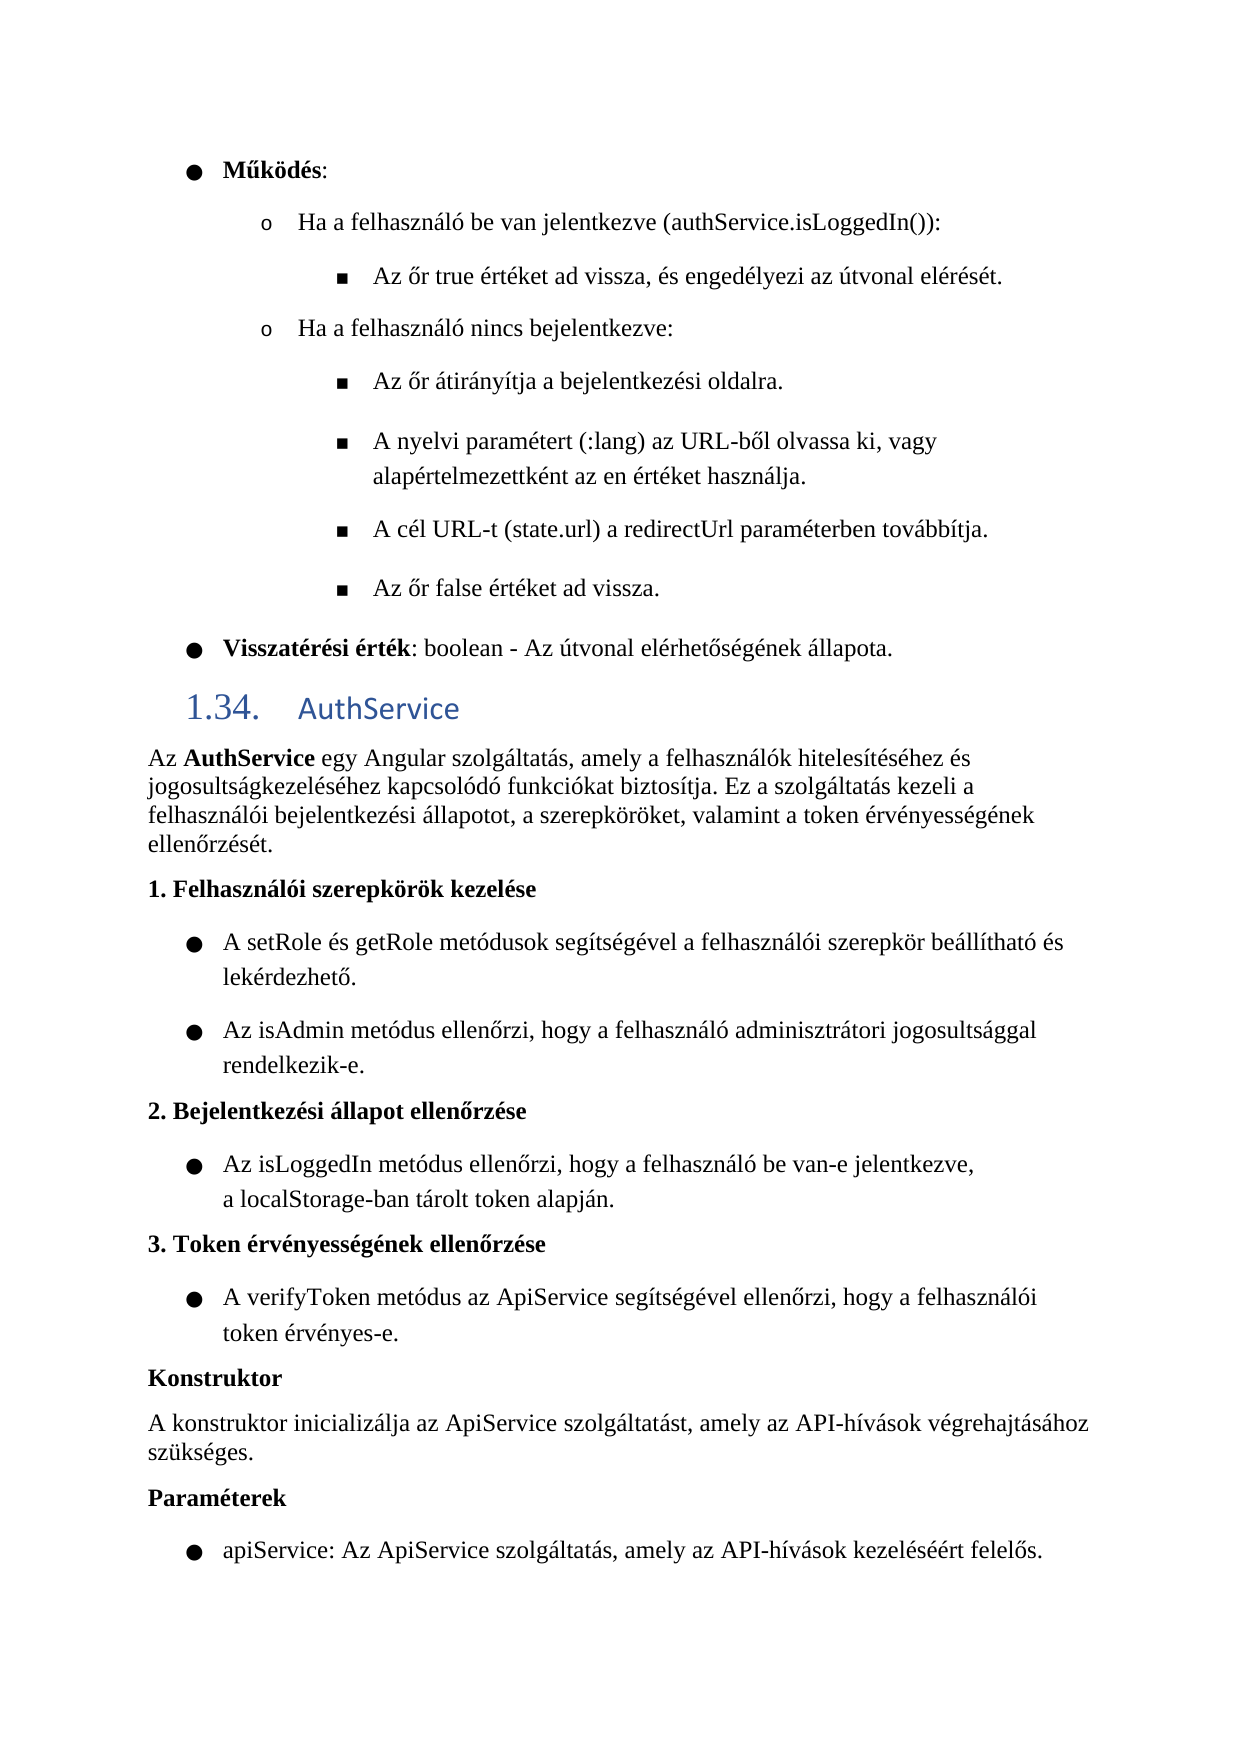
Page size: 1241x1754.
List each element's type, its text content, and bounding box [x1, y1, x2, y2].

text A konstruktor inicializálja az ApiService szolgáltatást, amely az API-hívások végrehajtásához szükséges. [148, 1408, 1093, 1466]
list Az isLoggedIn metódus ellenőrzi, hogy a felhasználó be van-e jelentkezve, a localStorage-ban tárolt token alapján. [185, 1141, 1093, 1213]
subtitle AuthService [185, 684, 1093, 728]
list Visszatérési érték: boolean - Az útvonal elérhetőségének állapota. [185, 625, 1093, 668]
list Az isAdmin metódus ellenőrzi, hogy a felhasználó adminisztrátori jogosultsággal rendelkezik-e. [185, 1008, 1093, 1079]
text Paraméterek [148, 1483, 1093, 1511]
list Ha a felhasználó nincs bejelentkezve: [260, 313, 1093, 342]
text Az AuthService egy Angular szolgáltatás, amely a felhasználók hitelesítéséhez és jogosultságkezeléséhez kapcsolódó funkciókat biztosítja. Ez a szolgáltatás kezeli a felhasználói bejelentkezési állapotot, a szerepköröket, valamint a token érvényességének ellenőrzését. [148, 743, 1093, 858]
list Az őr false értéket ad vissza. [335, 566, 1093, 608]
list A cél URL-t (state.url) a redirectUrl paraméterben továbbítja. [335, 506, 1093, 549]
list Az őr true értéket ad vissza, és engedélyezi az útvonal elérését. [335, 253, 1093, 296]
list A setRole és getRole metódusok segítségével a felhasználói szerepkör beállítható és lekérdezhető. [185, 920, 1093, 991]
list Az őr átirányítja a bejelentkezési oldalra. [335, 359, 1093, 402]
list Ha a felhasználó be van jelentkezve (authService.isLoggedIn()): [260, 207, 1093, 237]
text Konstruktor [148, 1363, 1093, 1392]
text 3. Token érvényességének ellenőrzése [148, 1229, 1093, 1258]
text 2. Bejelentkezési állapot ellenőrzése [148, 1096, 1093, 1125]
list Működés: [185, 148, 1093, 190]
list A nyelvi paramétert (:lang) az URL-ből olvassa ki, vagy alapértelmezettként az en értéket használja. [335, 418, 1093, 490]
text 1. Felhasználói szerepkörök kezelése [148, 874, 1093, 903]
list A verifyToken metódus az ApiService segítségével ellenőrzi, hogy a felhasználói token érvényes-e. [185, 1275, 1093, 1346]
list apiService: Az ApiService szolgáltatás, amely az API-hívások kezeléséért felelős. [185, 1528, 1093, 1571]
